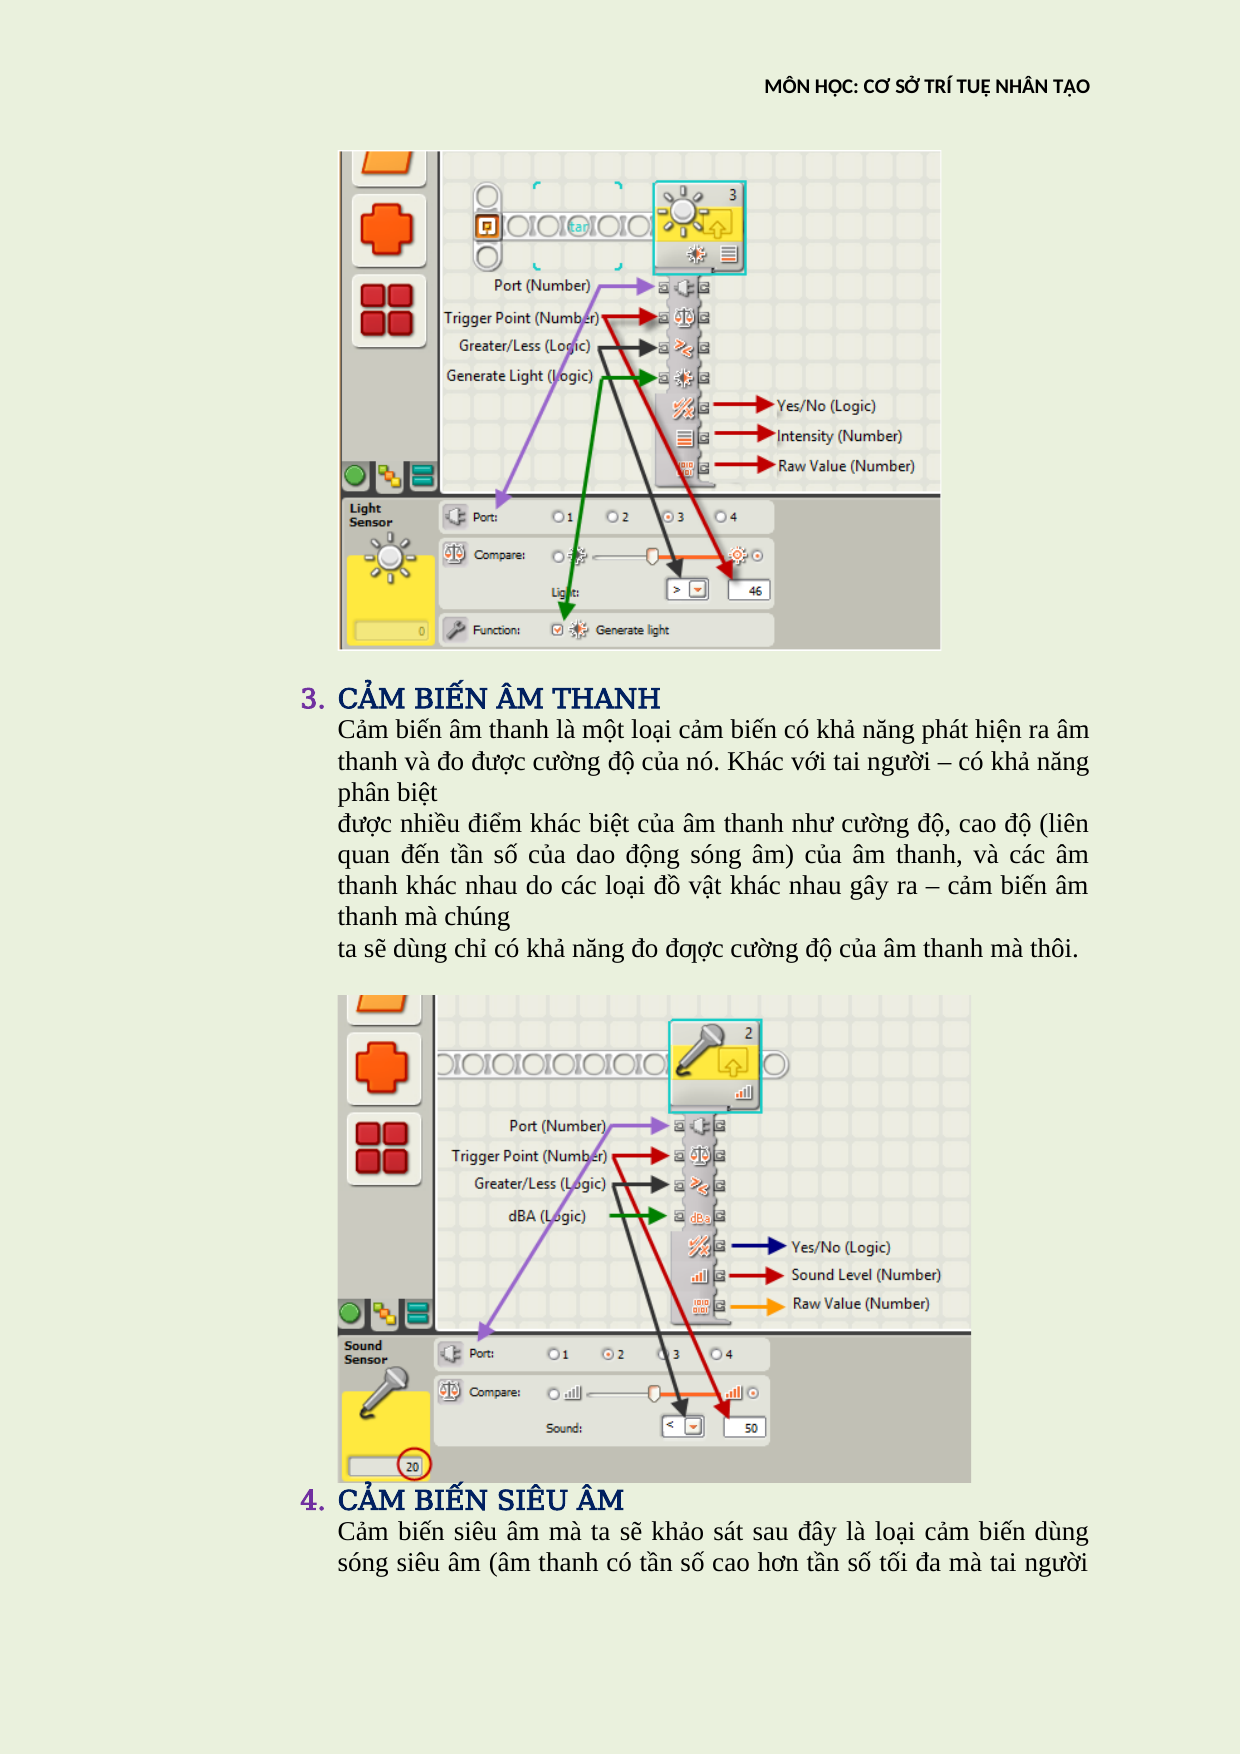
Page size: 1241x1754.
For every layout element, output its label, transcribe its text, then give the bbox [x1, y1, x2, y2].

text Cảm biến âm thanh là một loại cảm biến có khả năng phát hiện ra âm thanh và đo được cường độ của nó. Khác với tai người – có khả năng phân biệt [337, 714, 1090, 807]
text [337, 1515, 1090, 1578]
text được nhiều điểm khác biệt của âm thanh như cường độ, cao độ (liên quan đến tần số của dao động sóng âm) của âm thanh, và các âm thanh khác nhau do các loại đồ vật khác nhau gây ra – cảm biến âm thanh mà chúng [337, 807, 1090, 932]
text ta sẽ dùng chỉ có khả năng đo đƣợc cường độ của âm thanh mà thôi. [337, 932, 1090, 963]
list CẢM BIẾN ÂM THANH [300, 681, 1090, 714]
list CẢM BIẾN SIÊU ÂM [300, 1483, 1090, 1515]
